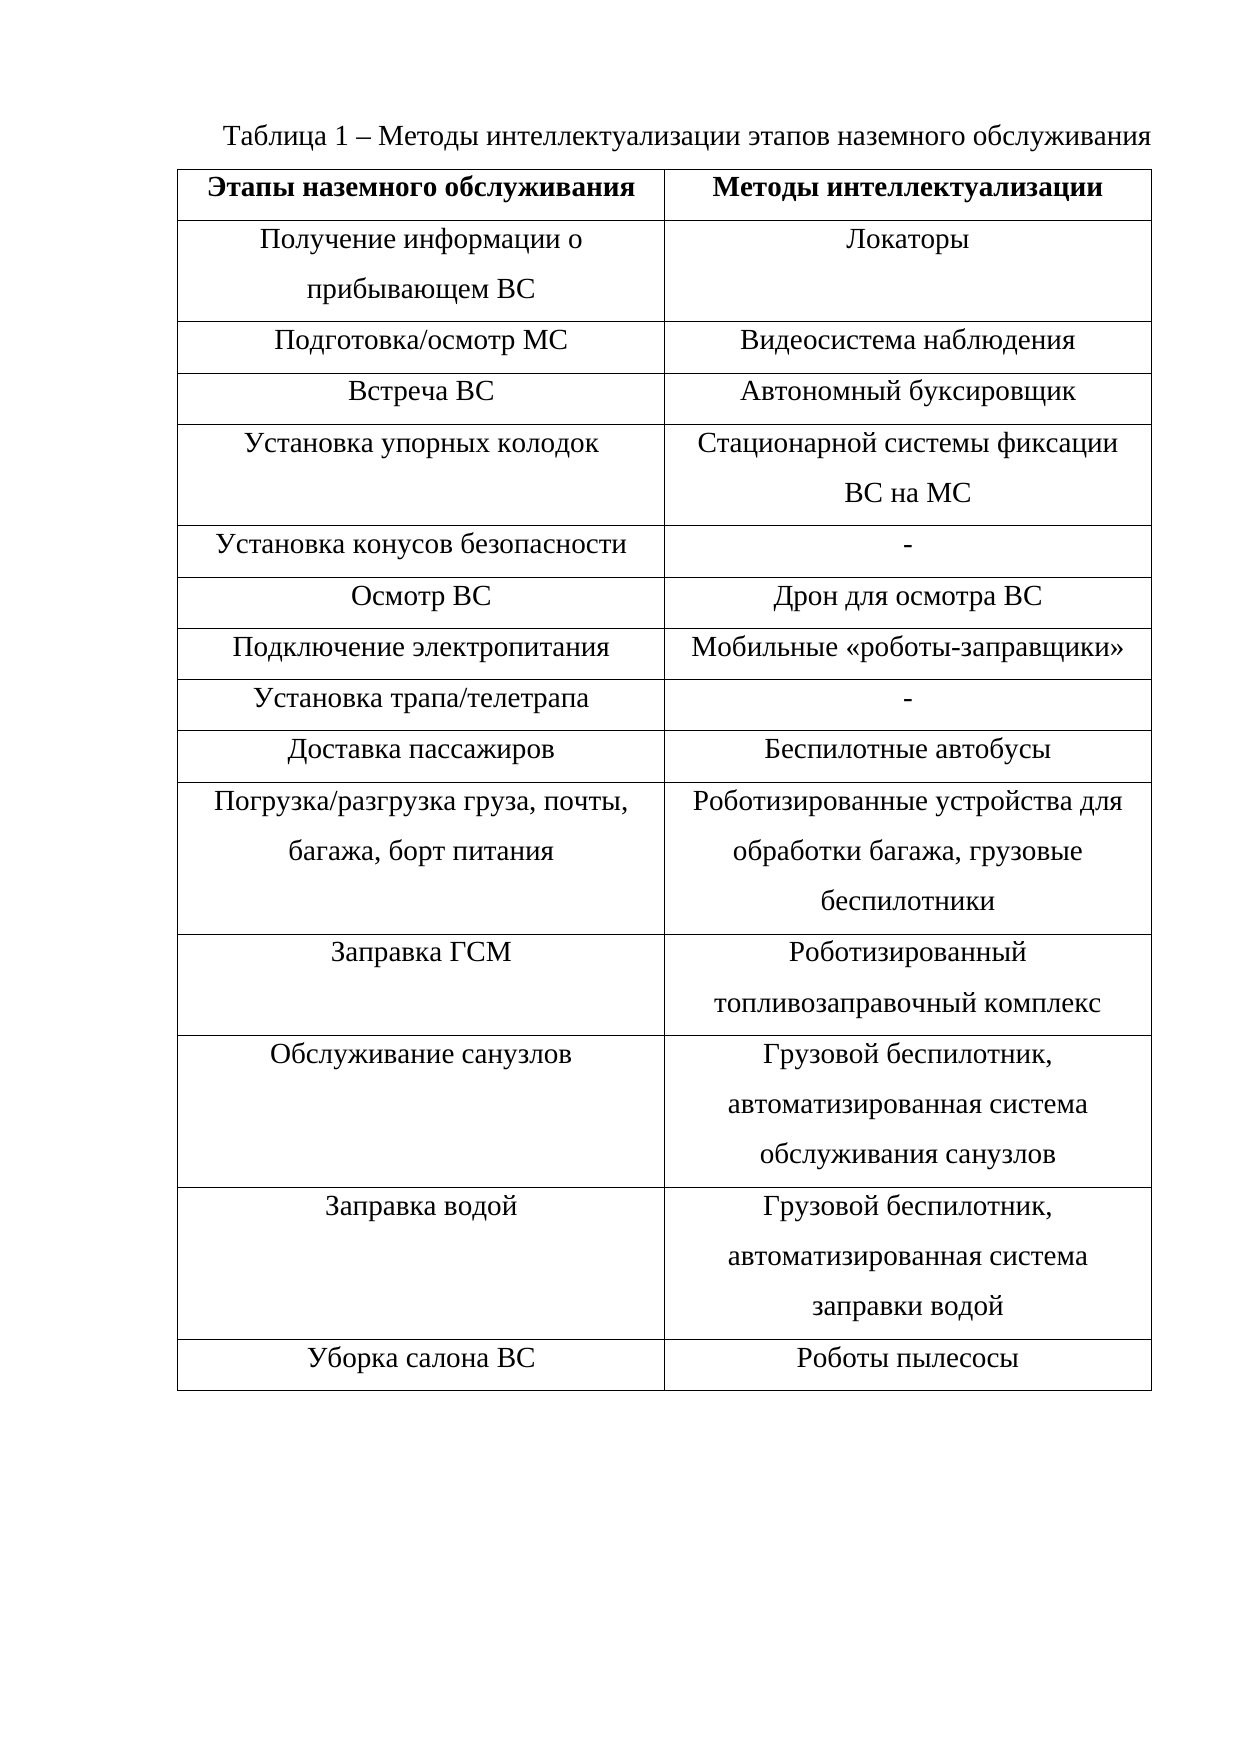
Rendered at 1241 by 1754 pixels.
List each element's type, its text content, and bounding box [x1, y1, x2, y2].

table_cell Установка конусов безопасности [178, 526, 664, 577]
table_cell Видеосистема наблюдения [665, 322, 1151, 372]
table_cell Установка упорных колодок [178, 425, 664, 525]
table_cell Обслуживание санузлов [178, 1036, 664, 1187]
table_cell Заправка ГСМ [178, 935, 664, 1035]
table_cell Роботизированные устройства для обработки багажа, грузовые беспилотники [665, 783, 1151, 933]
table_cell Автономный буксировщик [665, 374, 1151, 424]
table_cell Роботы пылесосы [665, 1340, 1151, 1390]
table_cell Грузовой беспилотник, автоматизированная система заправки водой [665, 1188, 1151, 1339]
table_cell Грузовой беспилотник, автоматизированная система обслуживания санузлов [665, 1036, 1151, 1187]
table_cell Дрон для осмотра ВС [665, 578, 1151, 628]
table_cell Установка трапа/телетрапа [178, 680, 664, 730]
table_cell Доставка пассажиров [178, 731, 664, 782]
table_cell Уборка салона ВС [178, 1340, 664, 1390]
table_cell Роботизированный топливозаправочный комплекс [665, 935, 1151, 1035]
table_cell - [665, 526, 1151, 577]
table_cell Получение информации о прибывающем ВС [178, 221, 664, 321]
table_cell Встреча ВС [178, 374, 664, 424]
table_header Этапы наземного обслуживания [178, 170, 664, 220]
table_cell Беспилотные автобусы [665, 731, 1151, 782]
table_cell Заправка водой [178, 1188, 664, 1339]
table_cell Стационарной системы фиксации ВС на МС [665, 425, 1151, 525]
table_cell Подготовка/осмотр МС [178, 322, 664, 372]
table_cell - [665, 680, 1151, 730]
table_cell Локаторы [665, 221, 1151, 321]
table_cell Погрузка/разгрузка груза, почты, багажа, борт питания [178, 783, 664, 933]
table_cell Мобильные «роботы-заправщики» [665, 629, 1151, 679]
list Таблица 1 – Методы интеллектуализации этапов наземного обслуживания [177, 118, 1152, 152]
table_header Методы интеллектуализации [665, 170, 1151, 220]
table_cell Подключение электропитания [178, 629, 664, 679]
table_cell Осмотр ВС [178, 578, 664, 628]
